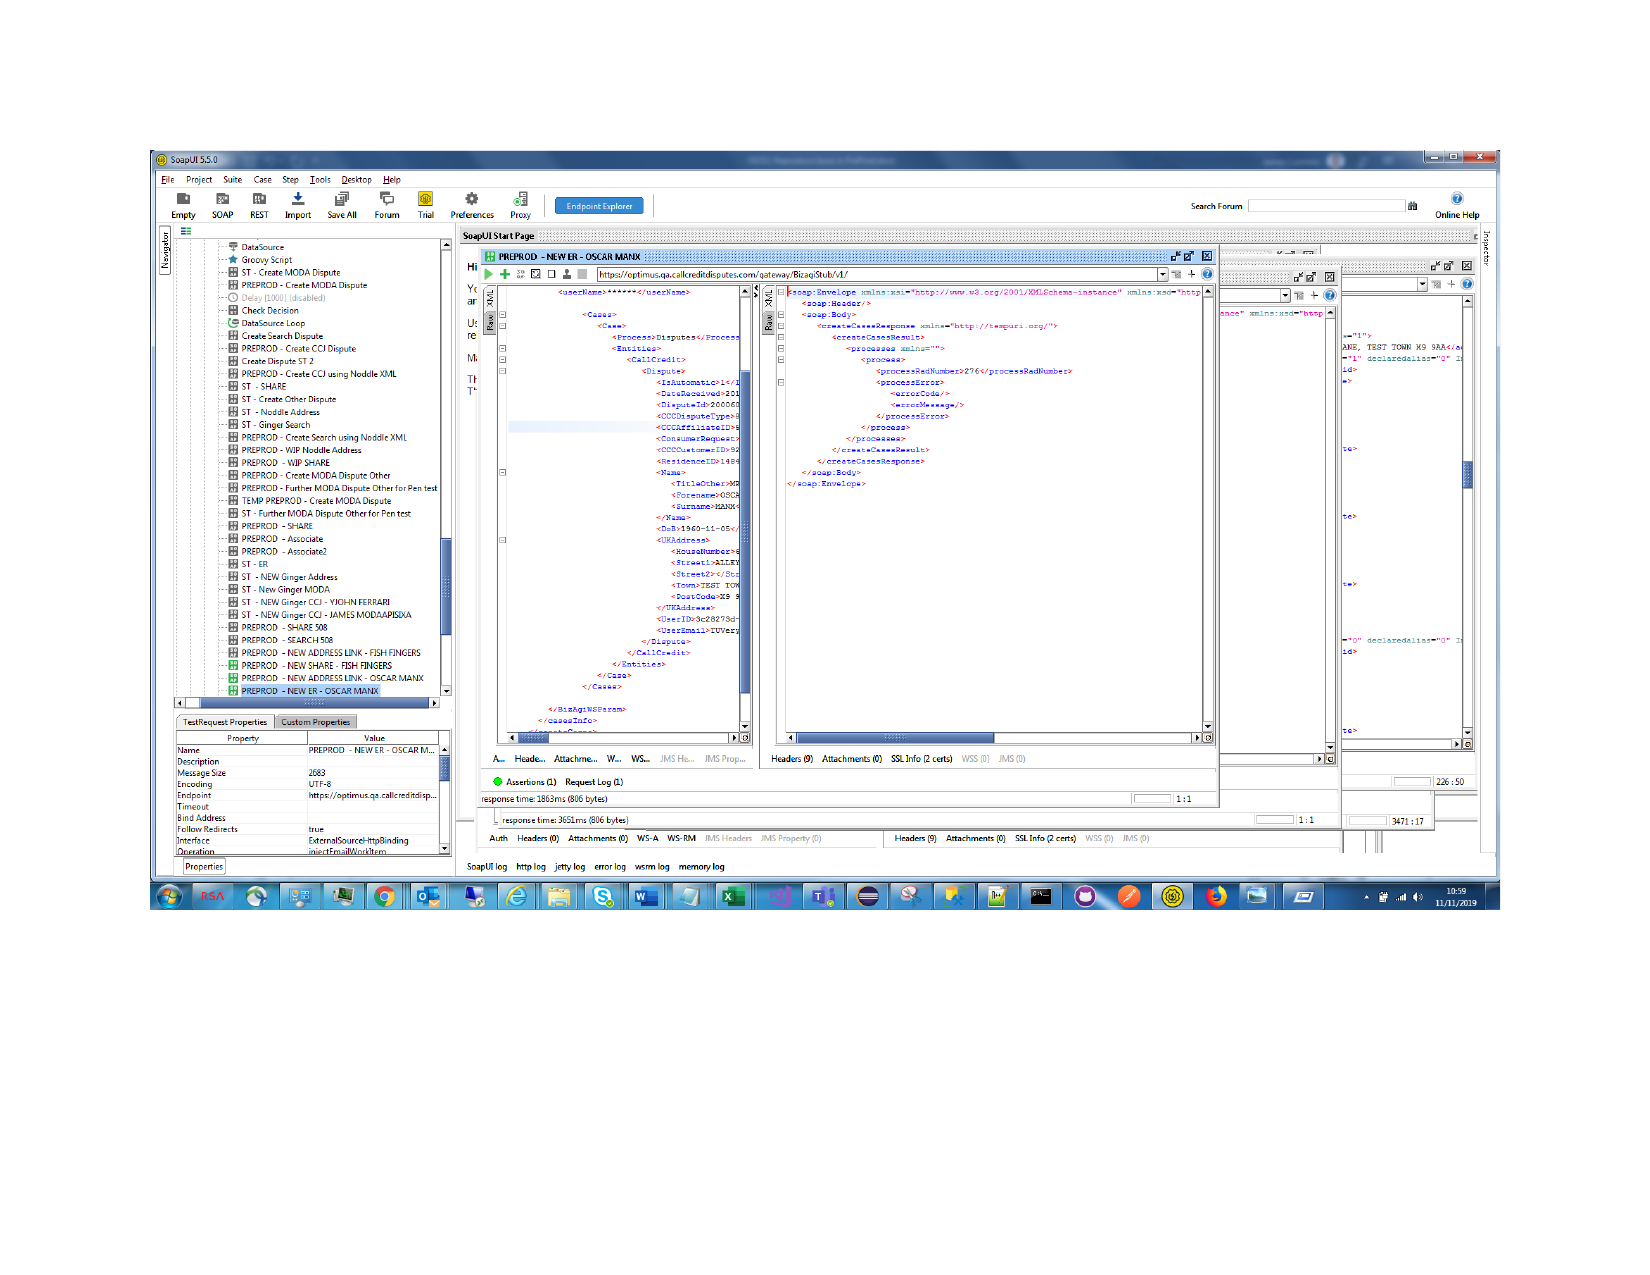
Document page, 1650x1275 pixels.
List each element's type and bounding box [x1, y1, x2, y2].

picture [150, 150, 1500, 910]
